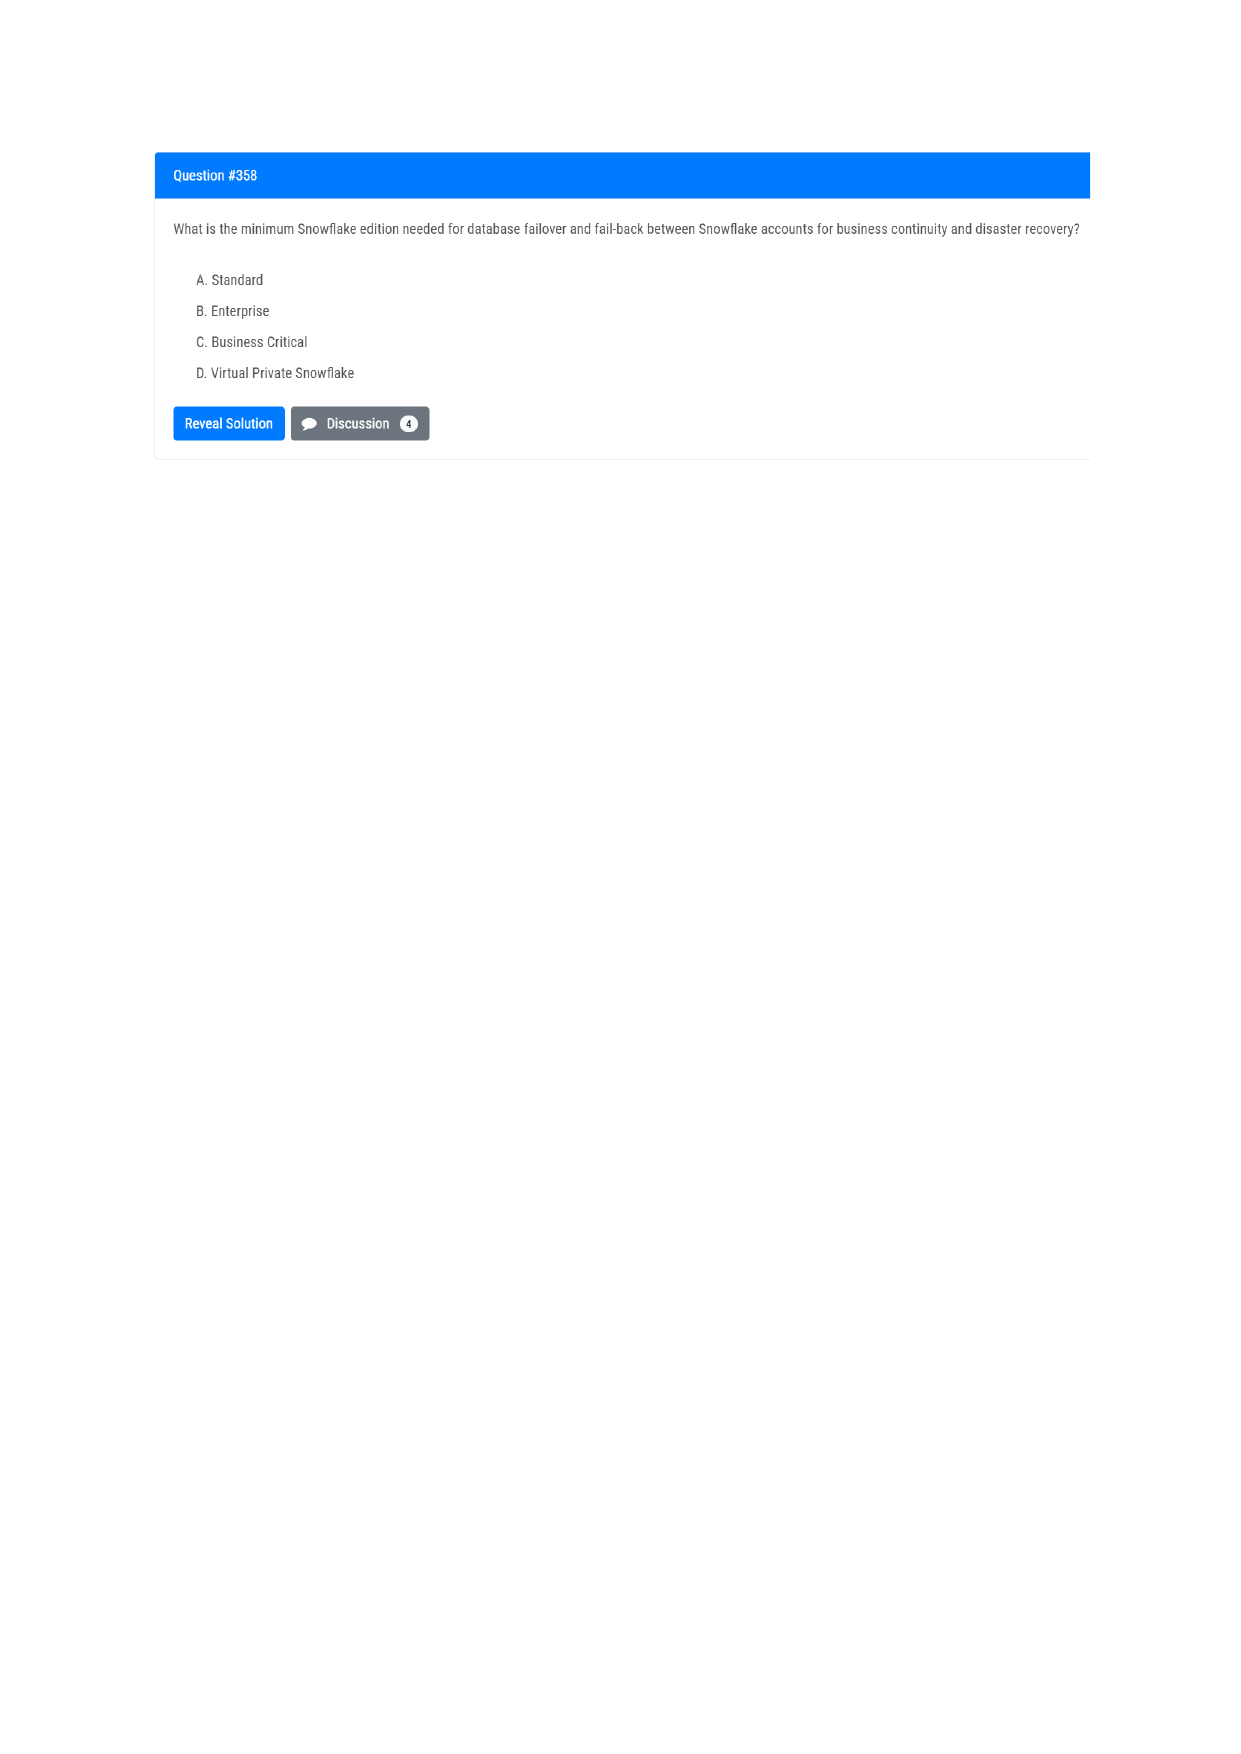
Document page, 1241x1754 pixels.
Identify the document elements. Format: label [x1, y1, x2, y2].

picture [150, 150, 1091, 461]
